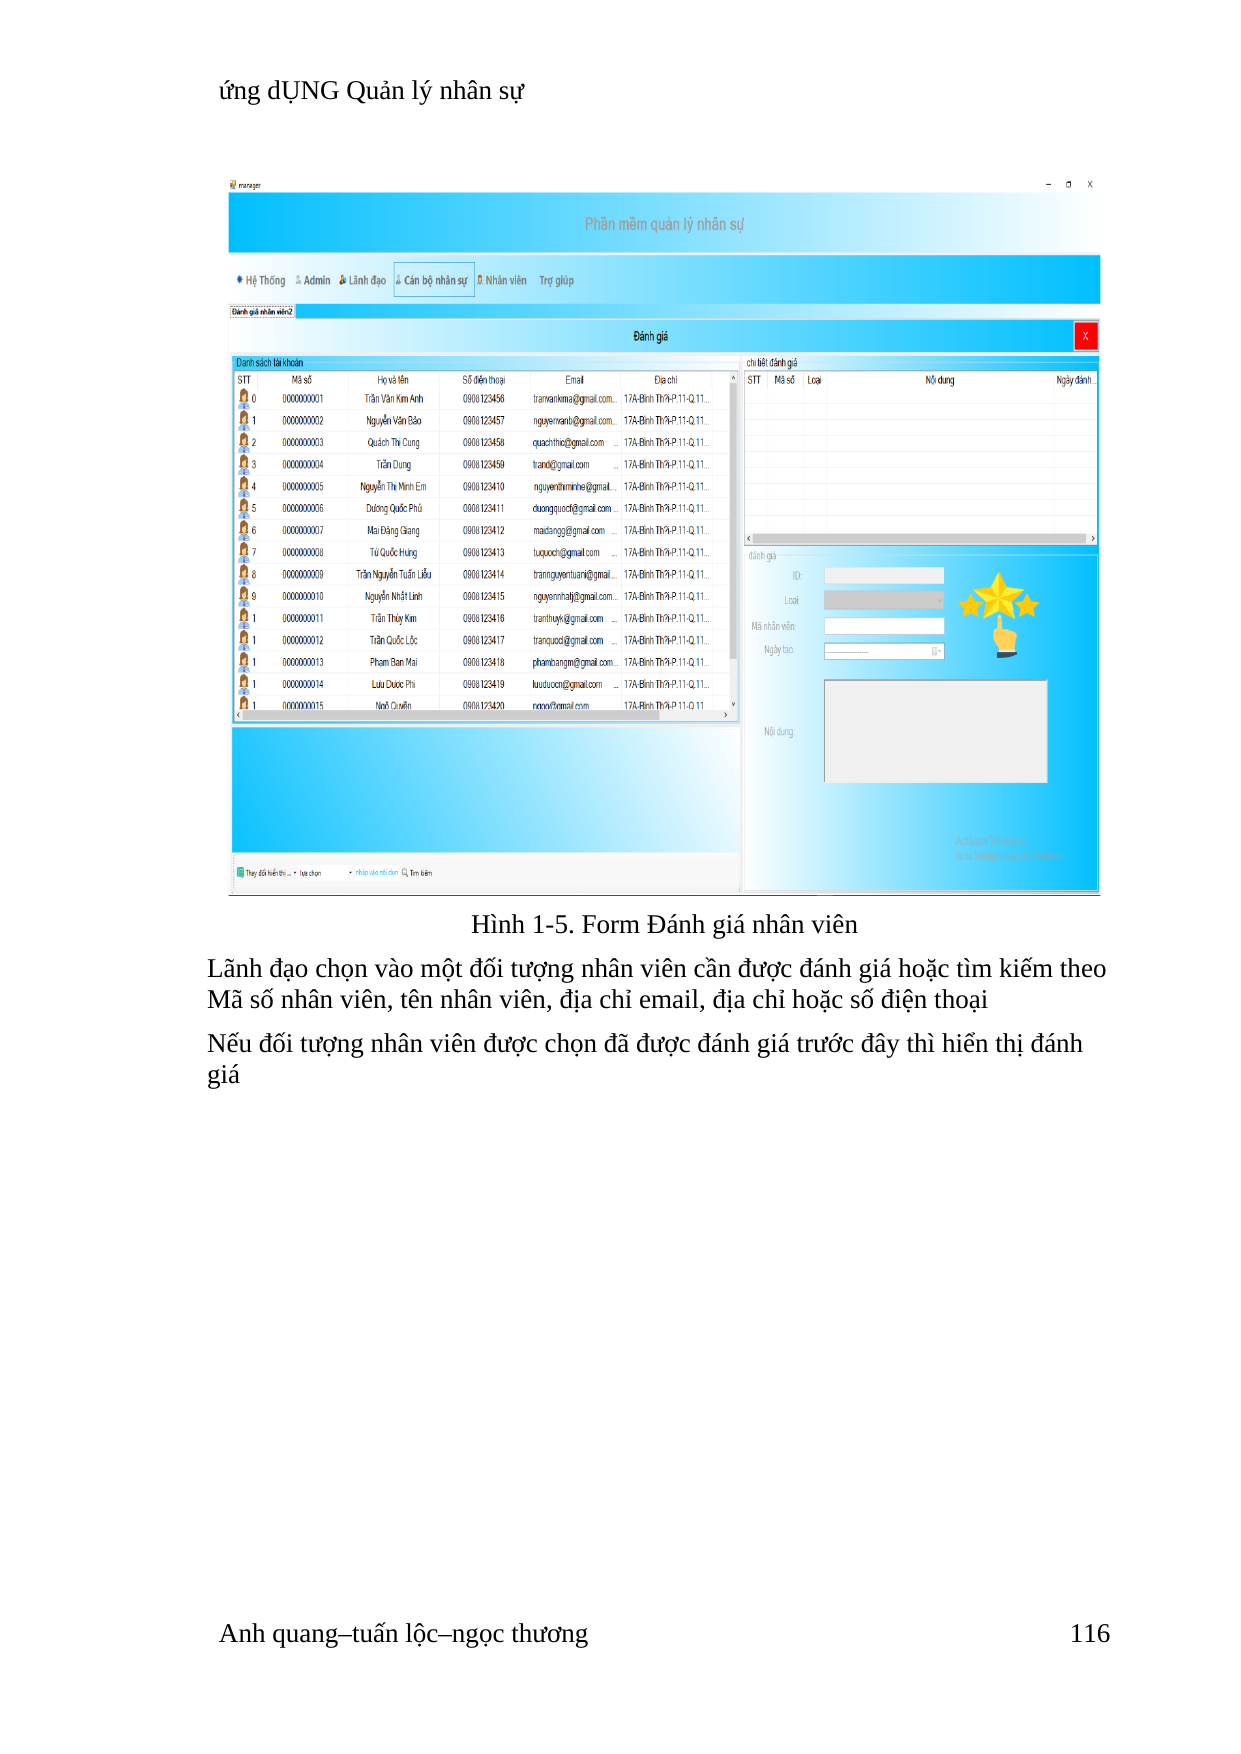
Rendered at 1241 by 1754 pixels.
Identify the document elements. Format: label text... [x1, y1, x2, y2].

text Hình 1-5. Form Đánh giá nhân viên [207, 908, 1122, 939]
text Lãnh đạo chọn vào một đối tượng nhân viên cần được đánh giá hoặc tìm kiếm theo Mã số nhân viên, tên nhân viên, địa chỉ email, địa chỉ hoặc số điện thoại [207, 952, 1122, 1014]
picture [228, 177, 1101, 896]
text Nếu đối tượng nhân viên được chọn đã được đánh giá trước đây thì hiển thị đánh giá [207, 1027, 1122, 1089]
